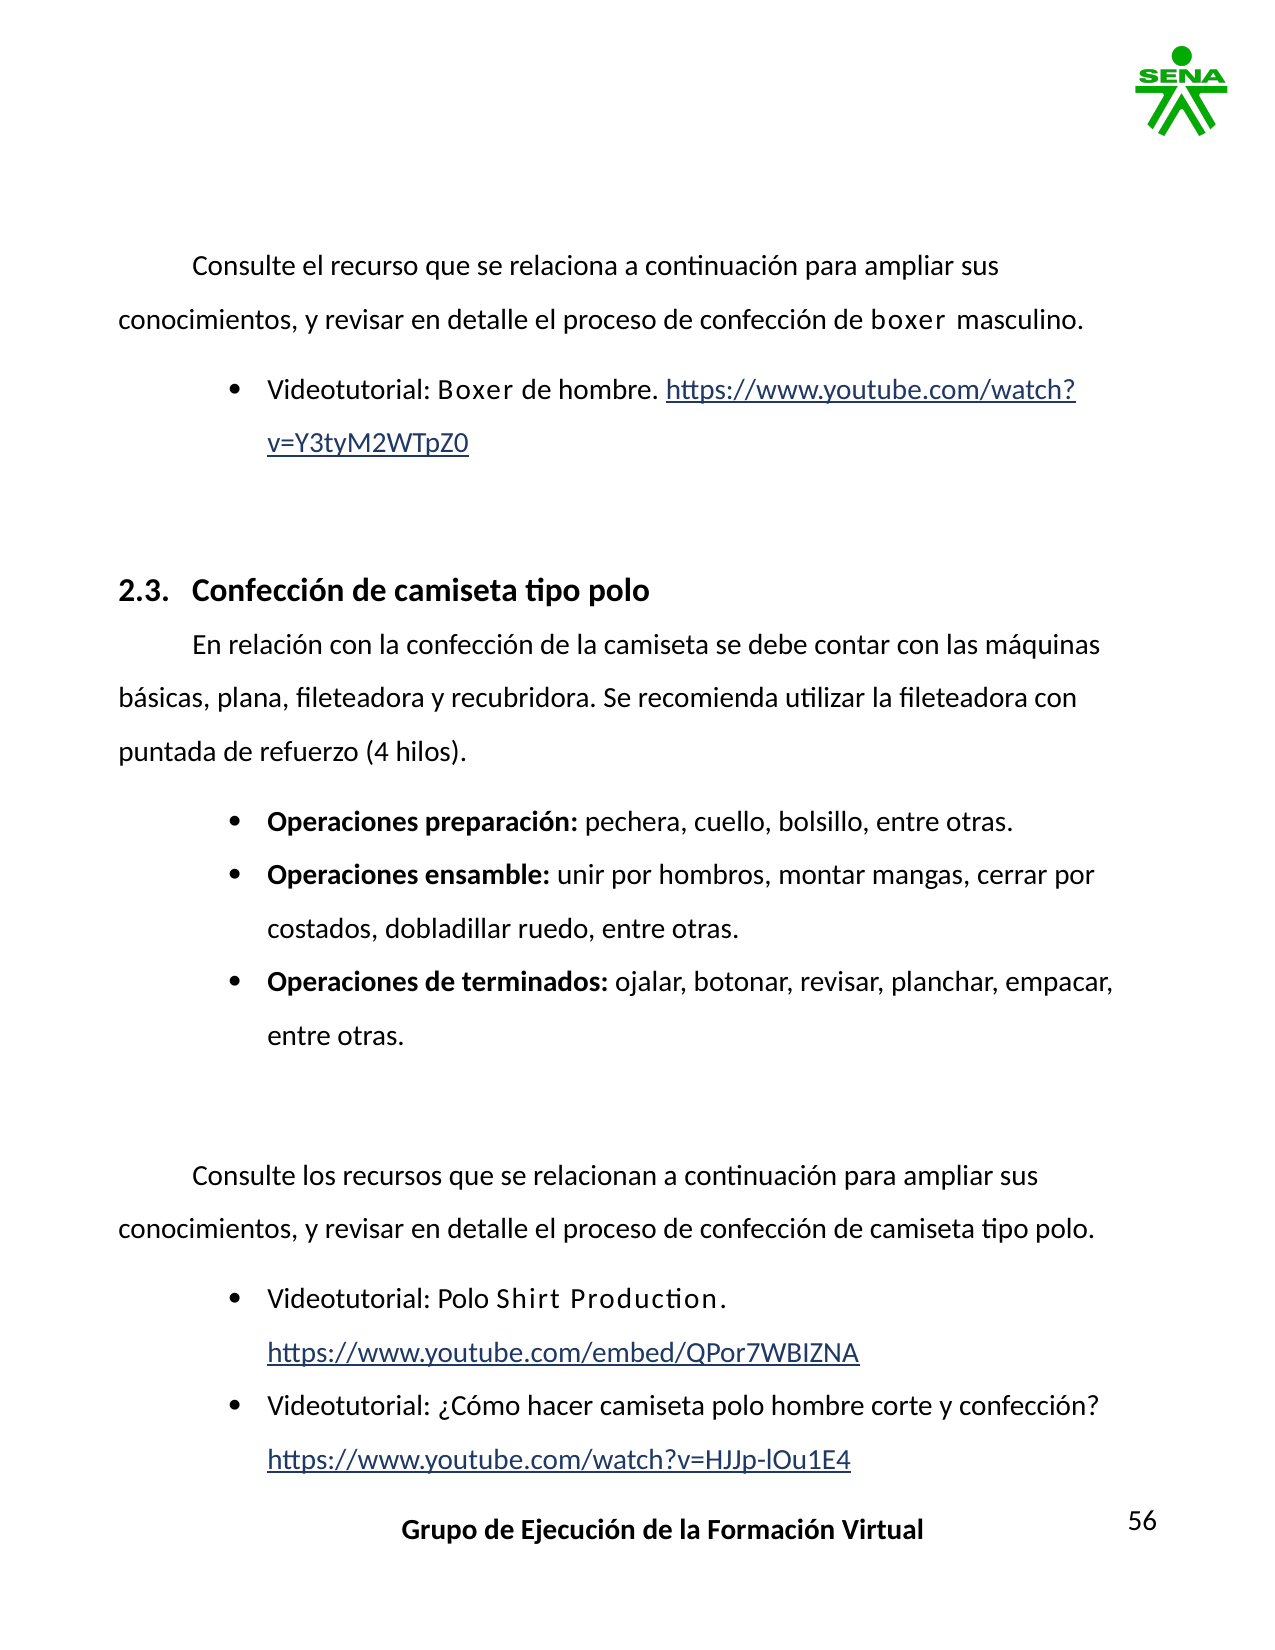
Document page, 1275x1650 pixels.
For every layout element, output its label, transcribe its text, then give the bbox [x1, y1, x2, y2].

list Operaciones preparación: pechera, cuello, bolsillo, entre otras. [229, 803, 1157, 839]
picture [1135, 46, 1228, 136]
text Consulte los recursos que se relacionan a continuación para ampliar sus conocimientos, y revisar en detalle el proceso de confección de camiseta tipo polo. [118, 1157, 1157, 1246]
list Operaciones de terminados: ojalar, botonar, revisar, planchar, empacar, entre otras. [229, 963, 1157, 1052]
list Videotutorial: Polo Shirt Production. https://www.youtube.com/embed/QPor7WBIZNA [229, 1281, 1157, 1369]
list Videotutorial: ¿Cómo hacer camiseta polo hombre corte y confección? https://www.youtube.com/watch?v=HJJp-lOu1E4 [229, 1387, 1157, 1476]
list Operaciones ensamble: unir por hombros, montar mangas, cerrar por costados, dobladillar ruedo, entre otras. [229, 856, 1157, 946]
text En relación con la confección de la camiseta se debe contar con las máquinas básicas, plana, fileteadora y recubridora. Se recomienda utilizar la fileteadora con puntada de refuerzo (4 hilos). [118, 626, 1157, 768]
subtitle Confección de camiseta tipo polo [118, 569, 1157, 609]
text Consulte el recurso que se relaciona a continuación para ampliar sus conocimientos, y revisar en detalle el proceso de confección de boxer masculino. [118, 247, 1157, 336]
list Videotutorial: Boxer de hombre. https://www.youtube.com/watch?v=Y3tyM2WTpZ0 [229, 371, 1157, 460]
